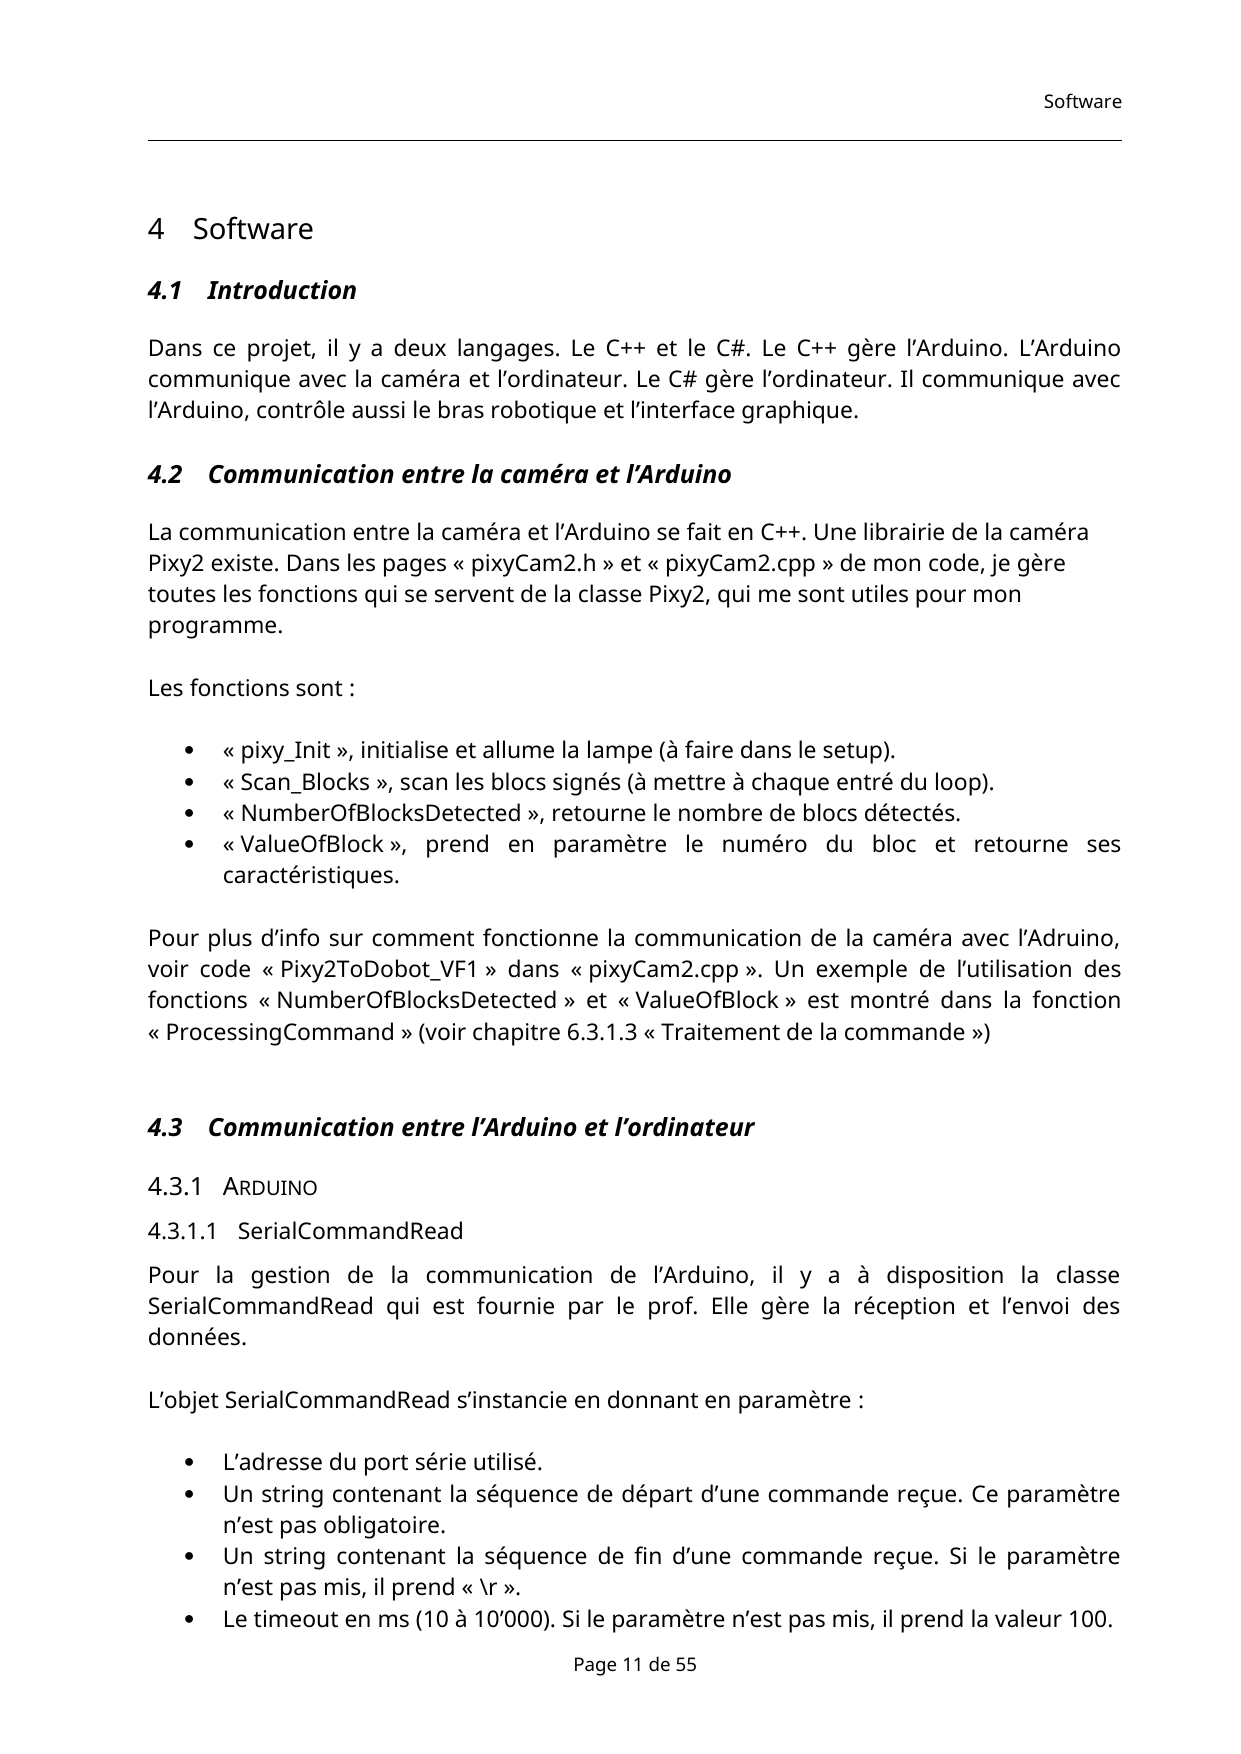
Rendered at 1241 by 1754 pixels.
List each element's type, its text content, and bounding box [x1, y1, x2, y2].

subtitle Software [148, 208, 1122, 248]
text Dans ce projet, il y a deux langages. Le C++ et le C#. Le C++ gère l’Arduino. L’Arduino communique avec la caméra et l’ordinateur. Le C# gère l’ordinateur. Il communique avec l’Arduino, contrôle aussi le bras robotique et l’interface graphique. [148, 332, 1122, 425]
list « ValueOfBlock », prend en paramètre le numéro du bloc et retourne ses caractéristiques. [185, 828, 1122, 891]
subtitle SerialCommandRead [148, 1215, 1122, 1246]
text Les fonctions sont : [148, 672, 1122, 703]
list L’adresse du port série utilisé. [185, 1446, 1122, 1478]
list Un string contenant la séquence de départ d’une commande reçue. Ce paramètre n’est pas obligatoire. [185, 1478, 1122, 1540]
text Pour plus d’info sur comment fonctionne la communication de la caméra avec l’Adruino, voir code « Pixy2ToDobot_VF1 » dans « pixyCam2.cpp ». Un exemple de l’utilisation des fonctions « NumberOfBlocksDetected » et « ValueOfBlock » est montré dans la fonction « ProcessingCommand » (voir chapitre 6.3.1.3 « Traitement de la commande ») [148, 922, 1122, 1047]
subtitle Introduction [148, 273, 1122, 307]
list Le timeout en ms (10 à 10’000). Si le paramètre n’est pas mis, il prend la valeur 100. [185, 1603, 1122, 1634]
list Un string contenant la séquence de fin d’une commande reçue. Si le paramètre n’est pas mis, il prend « \r ». [185, 1540, 1122, 1603]
list « pixy_Init », initialise et allume la lampe (à faire dans le setup). [185, 734, 1122, 766]
text Pour la gestion de la communication de l’Arduino, il y a à disposition la classe SerialCommandRead qui est fournie par le prof. Elle gère la réception et l’envoi des données. [148, 1259, 1122, 1353]
list « Scan_Blocks », scan les blocs signés (à mettre à chaque entré du loop). [185, 766, 1122, 797]
subtitle Arduino [148, 1168, 1122, 1203]
text L’objet SerialCommandRead s’instancie en donnant en paramètre : [148, 1384, 1122, 1415]
text La communication entre la caméra et l’Arduino se fait en C++. Une librairie de la caméra Pixy2 existe. Dans les pages « pixyCam2.h » et « pixyCam2.cpp » de mon code, je gère toutes les fonctions qui se servent de la classe Pixy2, qui me sont utiles pour mon programme. [148, 516, 1122, 641]
list « NumberOfBlocksDetected », retourne le nombre de blocs détectés. [185, 797, 1122, 828]
subtitle Communication entre l’Arduino et l’ordinateur [148, 1109, 1122, 1143]
subtitle Communication entre la caméra et l’Arduino [148, 457, 1122, 491]
